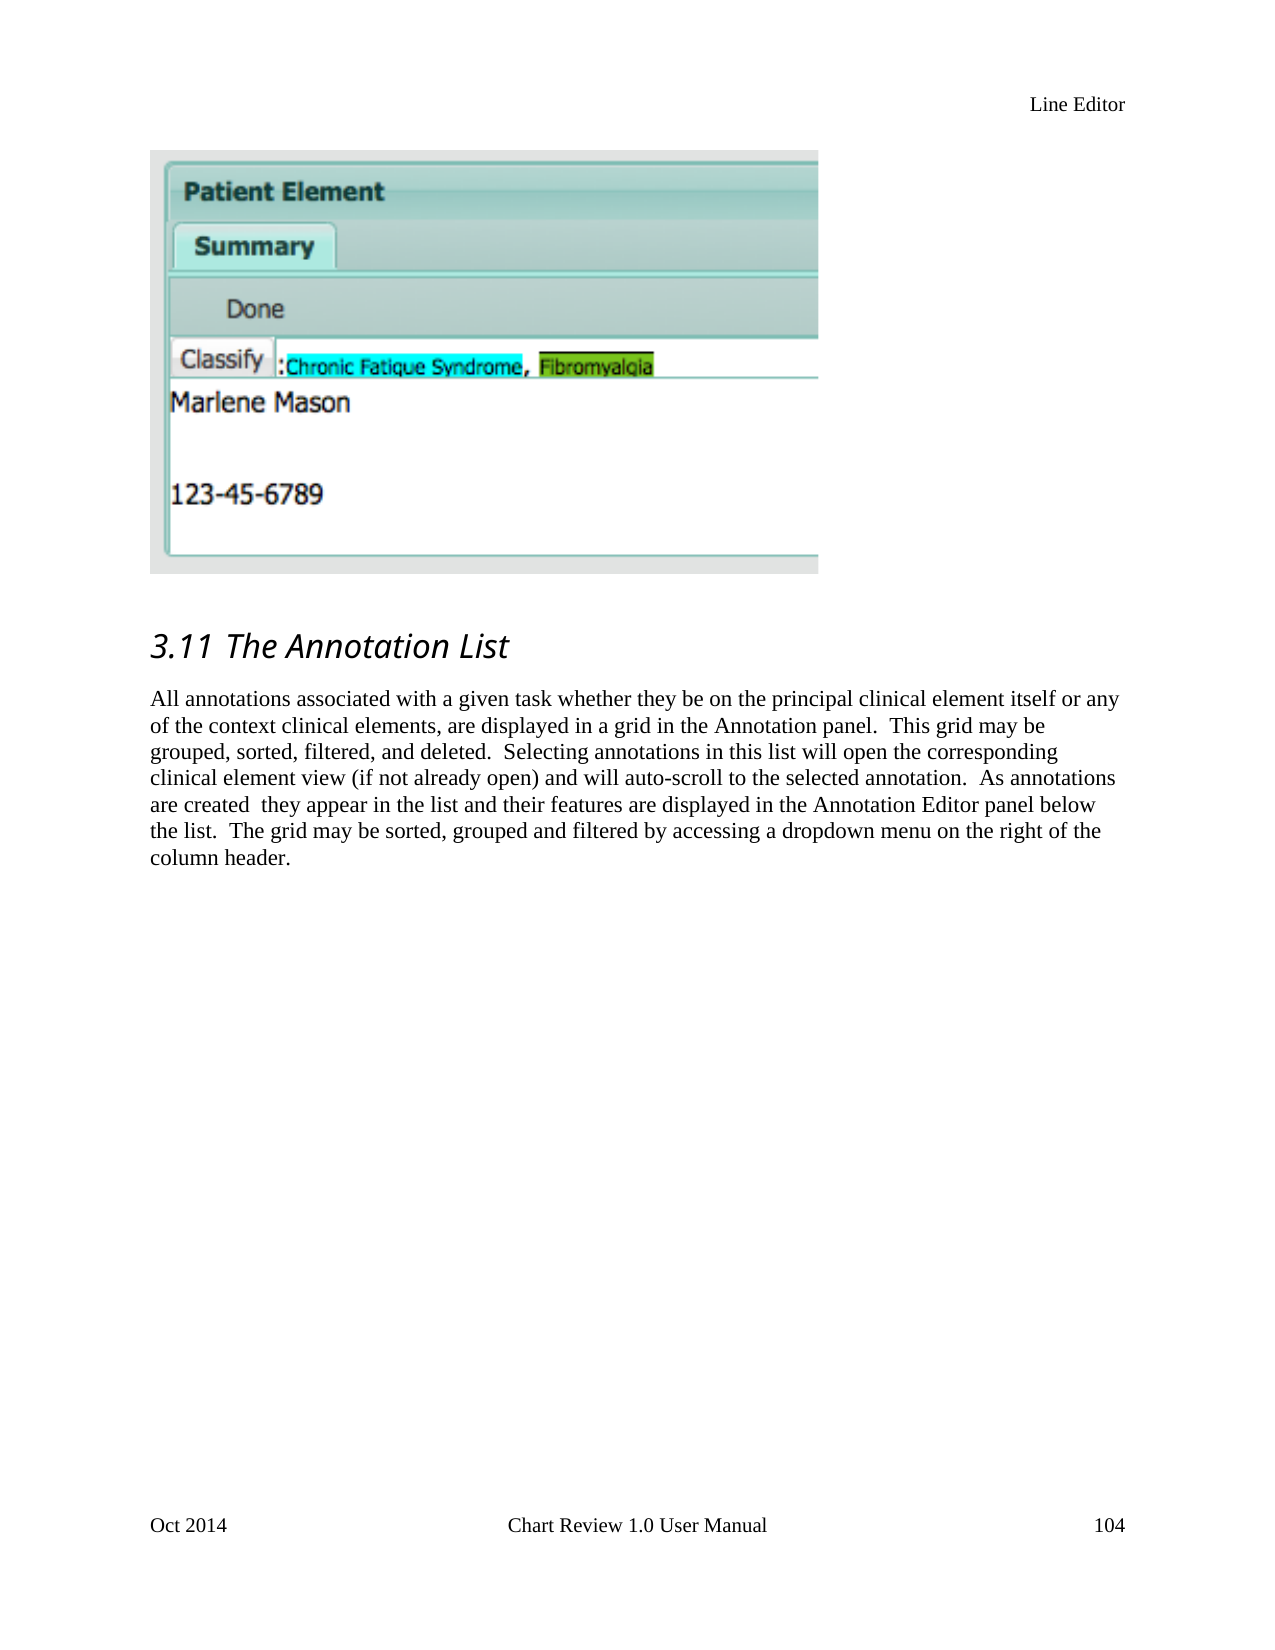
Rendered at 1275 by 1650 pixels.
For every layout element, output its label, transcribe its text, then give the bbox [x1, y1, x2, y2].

subtitle The Annotation List [150, 623, 1125, 669]
text All annotations associated with a given task whether they be on the principal clinical element itself or any of the context clinical elements, are displayed in a grid in the Annotation panel. This grid may be grouped, sorted, filtered, and deleted. Selecting annotations in this list will open the corresponding clinical element view (if not already open) and will auto-scroll to the selected annotation. As annotations are created they appear in the list and their features are displayed in the Annotation Editor panel below the list. The grid may be sorted, grouped and filtered by accessing a dropdown menu on the right of the column header. [150, 685, 1125, 870]
picture [150, 150, 819, 574]
